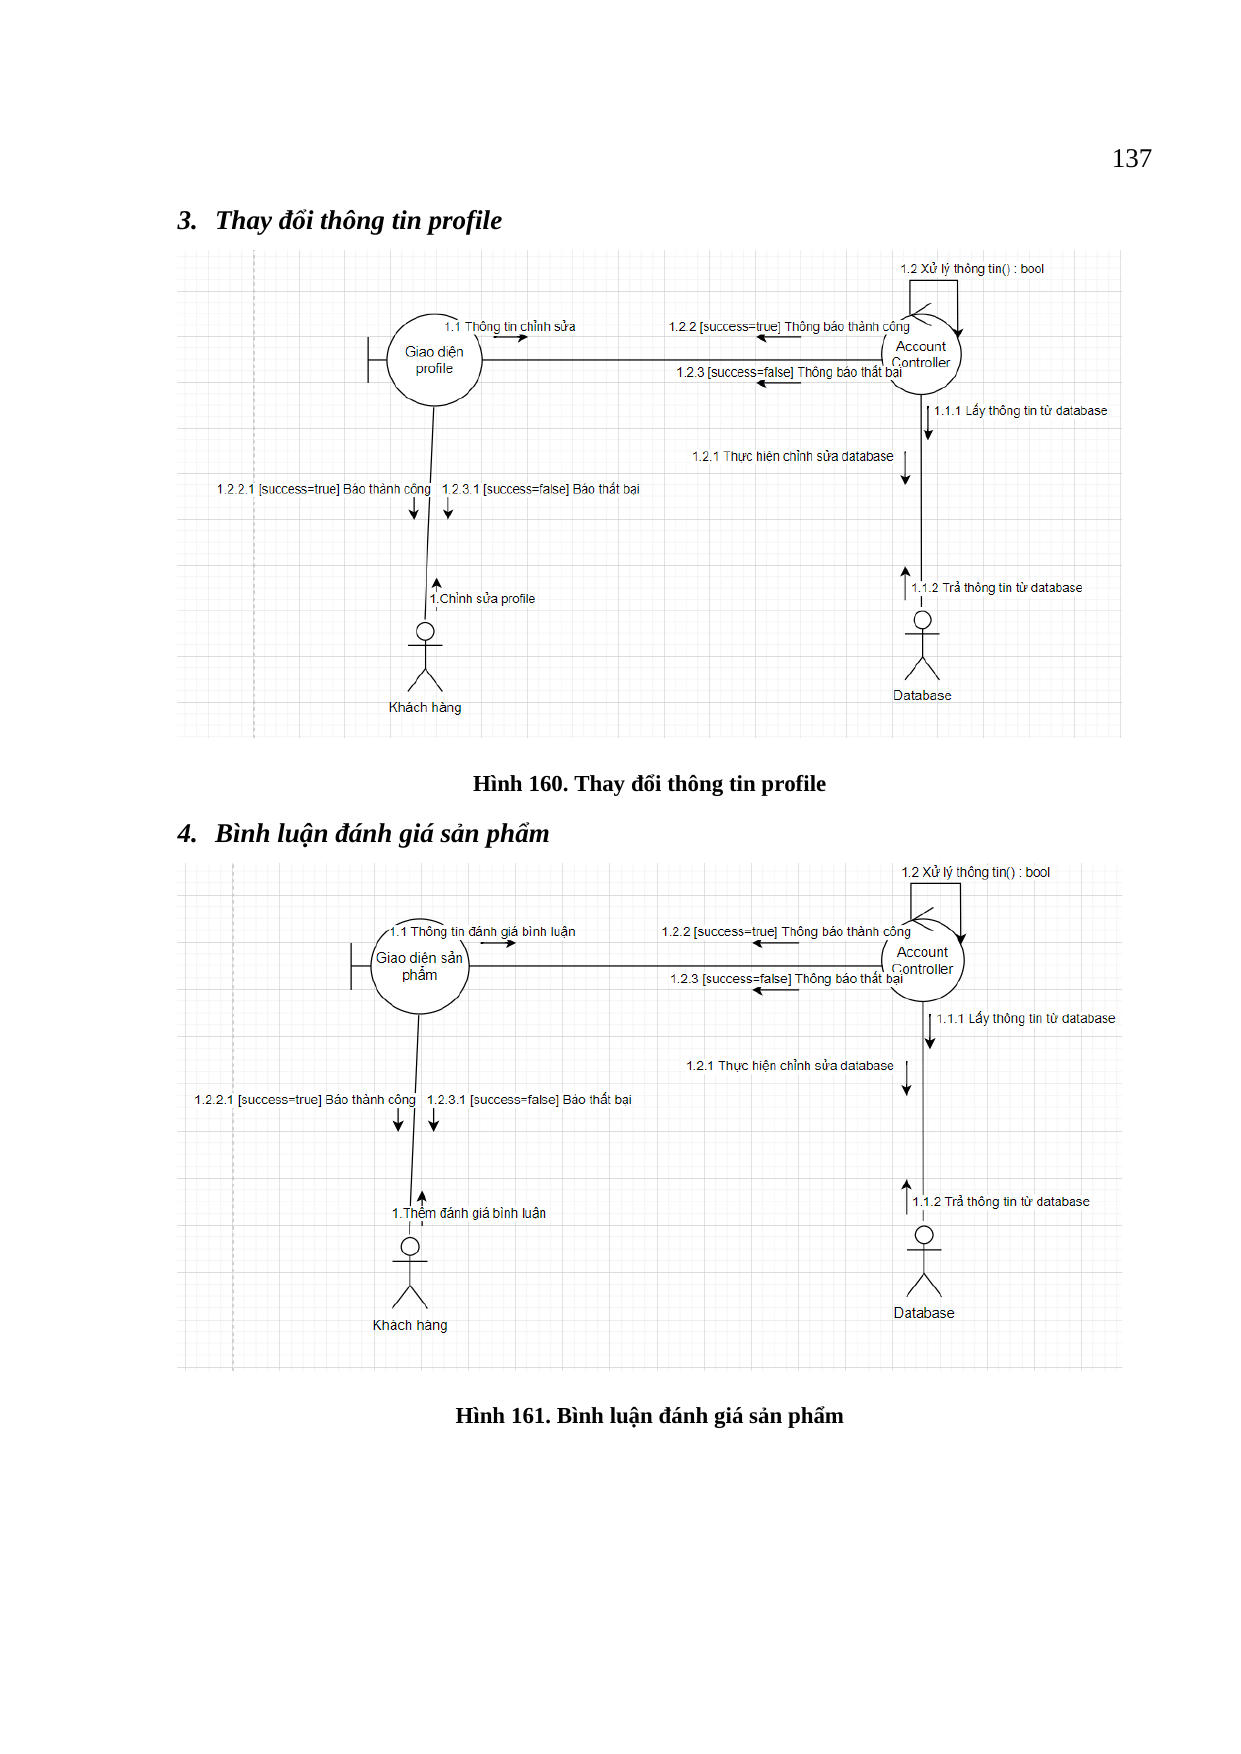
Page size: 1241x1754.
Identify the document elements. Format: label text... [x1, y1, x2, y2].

text Hình 160. Thay đổi thông tin profile [177, 769, 1122, 796]
picture [177, 863, 1123, 1371]
text Hình 161. Bình luận đánh giá sản phẩm [177, 1402, 1122, 1429]
picture [177, 250, 1123, 738]
subtitle Bình luận đánh giá sản phẩm [177, 817, 1122, 848]
subtitle Thay đổi thông tin profile [177, 204, 1122, 235]
